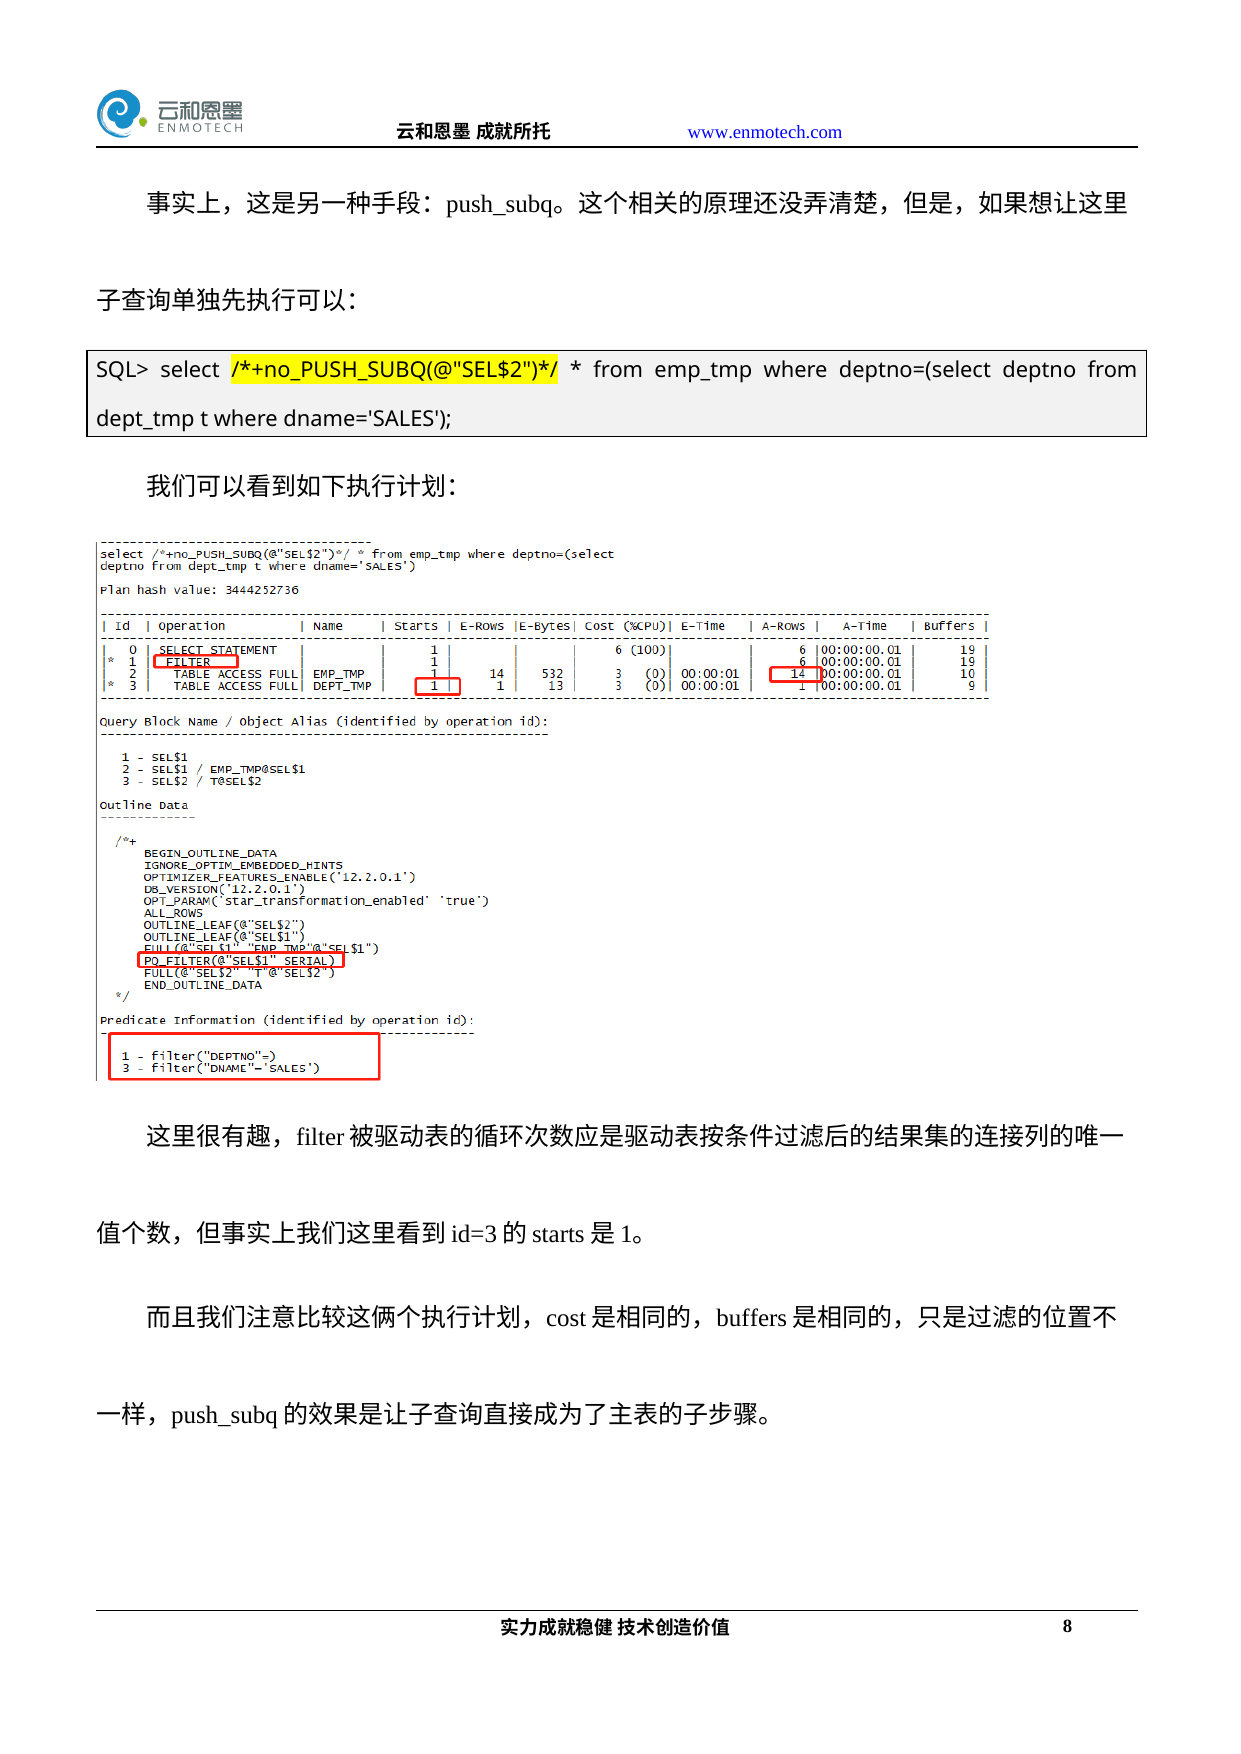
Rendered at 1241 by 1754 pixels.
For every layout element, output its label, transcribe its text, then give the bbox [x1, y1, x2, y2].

picture [95, 88, 245, 139]
text 事实上，这是另一种手段：push_subq。这个相关的原理还没弄清楚，但是，如果想让这里子查询单独先执行可以： [96, 169, 1138, 331]
picture [95, 542, 996, 1081]
text 而且我们注意比较这俩个执行计划，cost是相同的，buffers是相同的，只是过滤的位置不一样，push_subq的效果是让子查询直接成为了主表的子步骤。 [96, 1283, 1138, 1445]
text 我们可以看到如下执行计划： [96, 452, 1138, 517]
text SQL> select /*+no_PUSH_SUBQ(@"SEL$2")*/ * from emp_tmp where deptno=(select deptno from dept_tmp t where dname='SALES'); [88, 351, 1146, 436]
text 这里很有趣，filter被驱动表的循环次数应是驱动表按条件过滤后的结果集的连接列的唯一值个数，但事实上我们这里看到id=3的starts是1。 [96, 1102, 1138, 1264]
